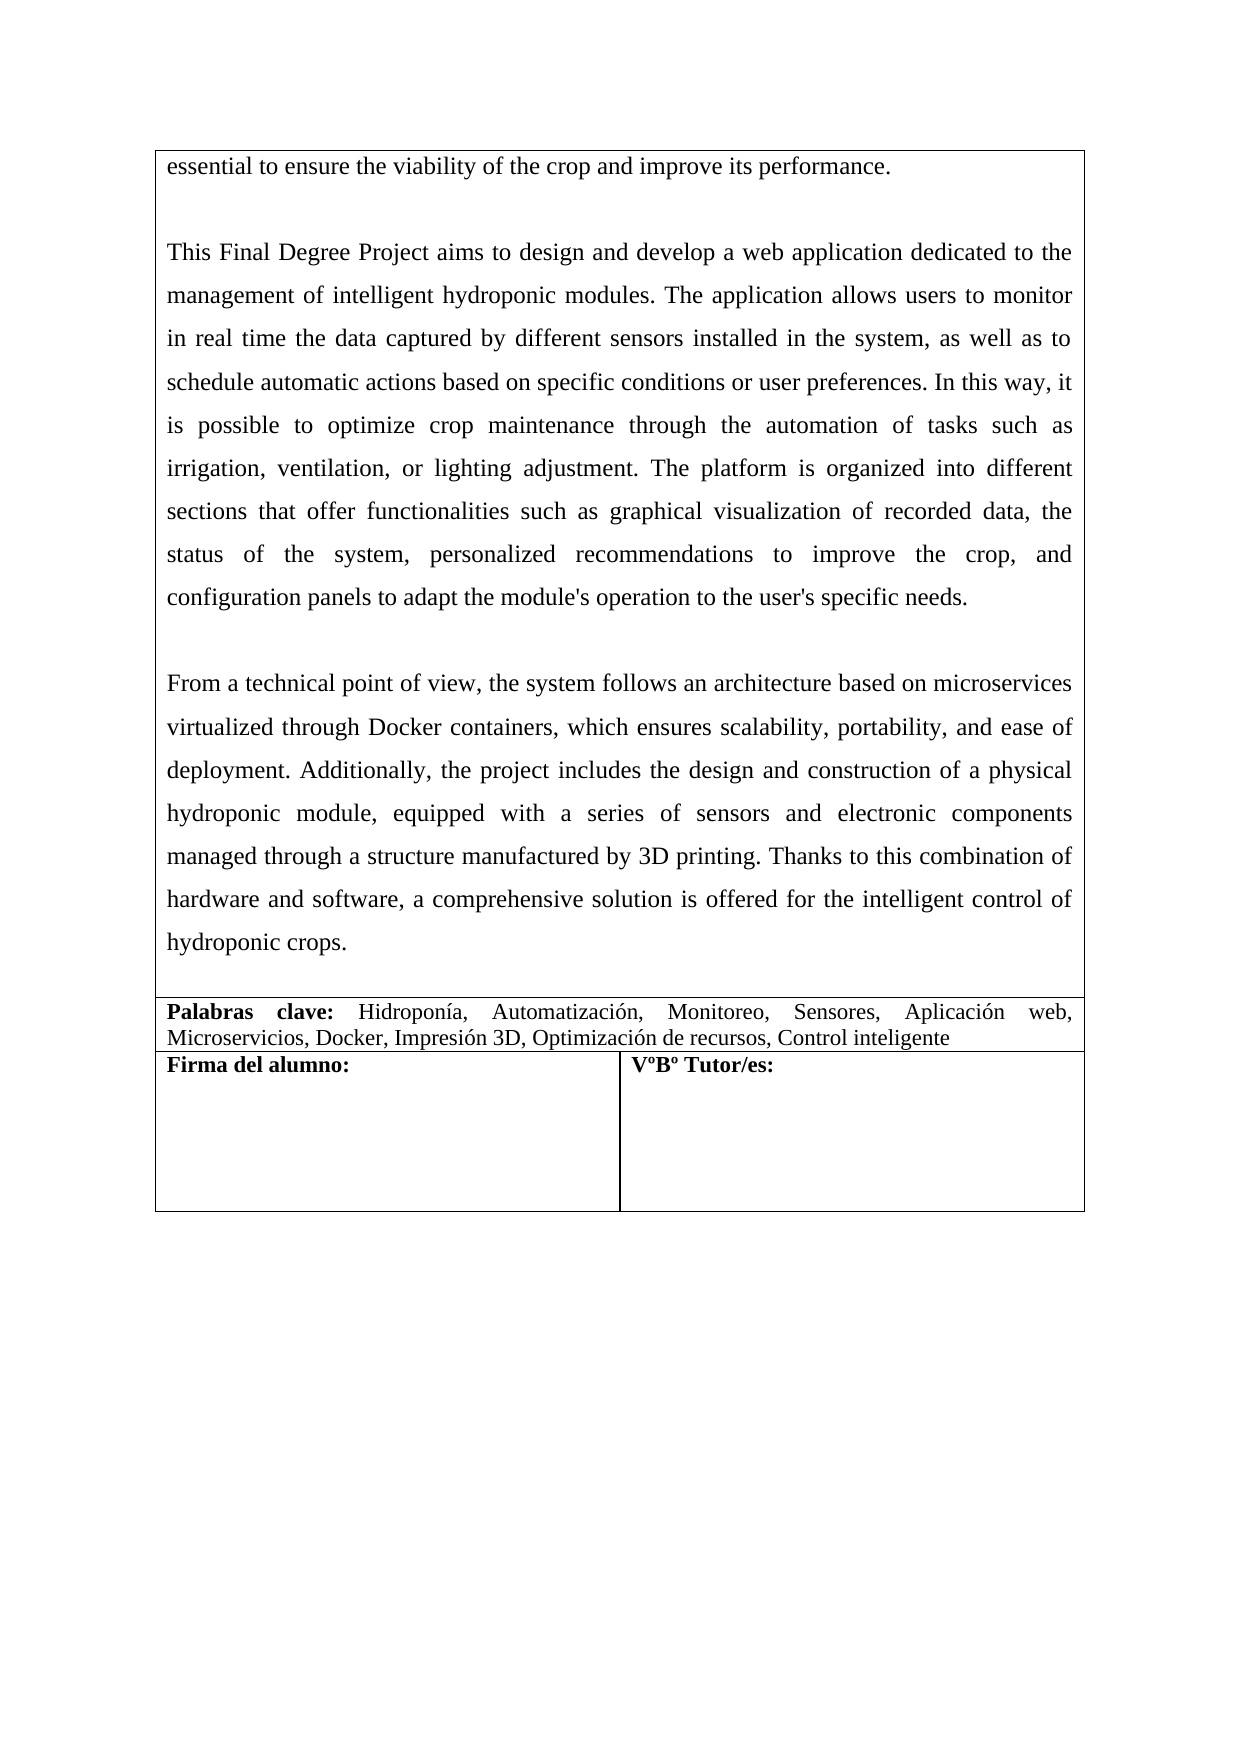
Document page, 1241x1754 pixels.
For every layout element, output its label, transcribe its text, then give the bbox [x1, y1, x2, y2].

table_cell Firma del alumno: [156, 1052, 619, 1211]
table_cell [156, 151, 1084, 997]
table_cell VºBº Tutor/es: [621, 1052, 1084, 1211]
table_cell Palabras clave: Hidroponía, Automatización, Monitoreo, Sensores, Aplicación web, Microservicios, Docker, Impresión 3D, Optimización de recursos, Control inteligente [156, 998, 1084, 1051]
